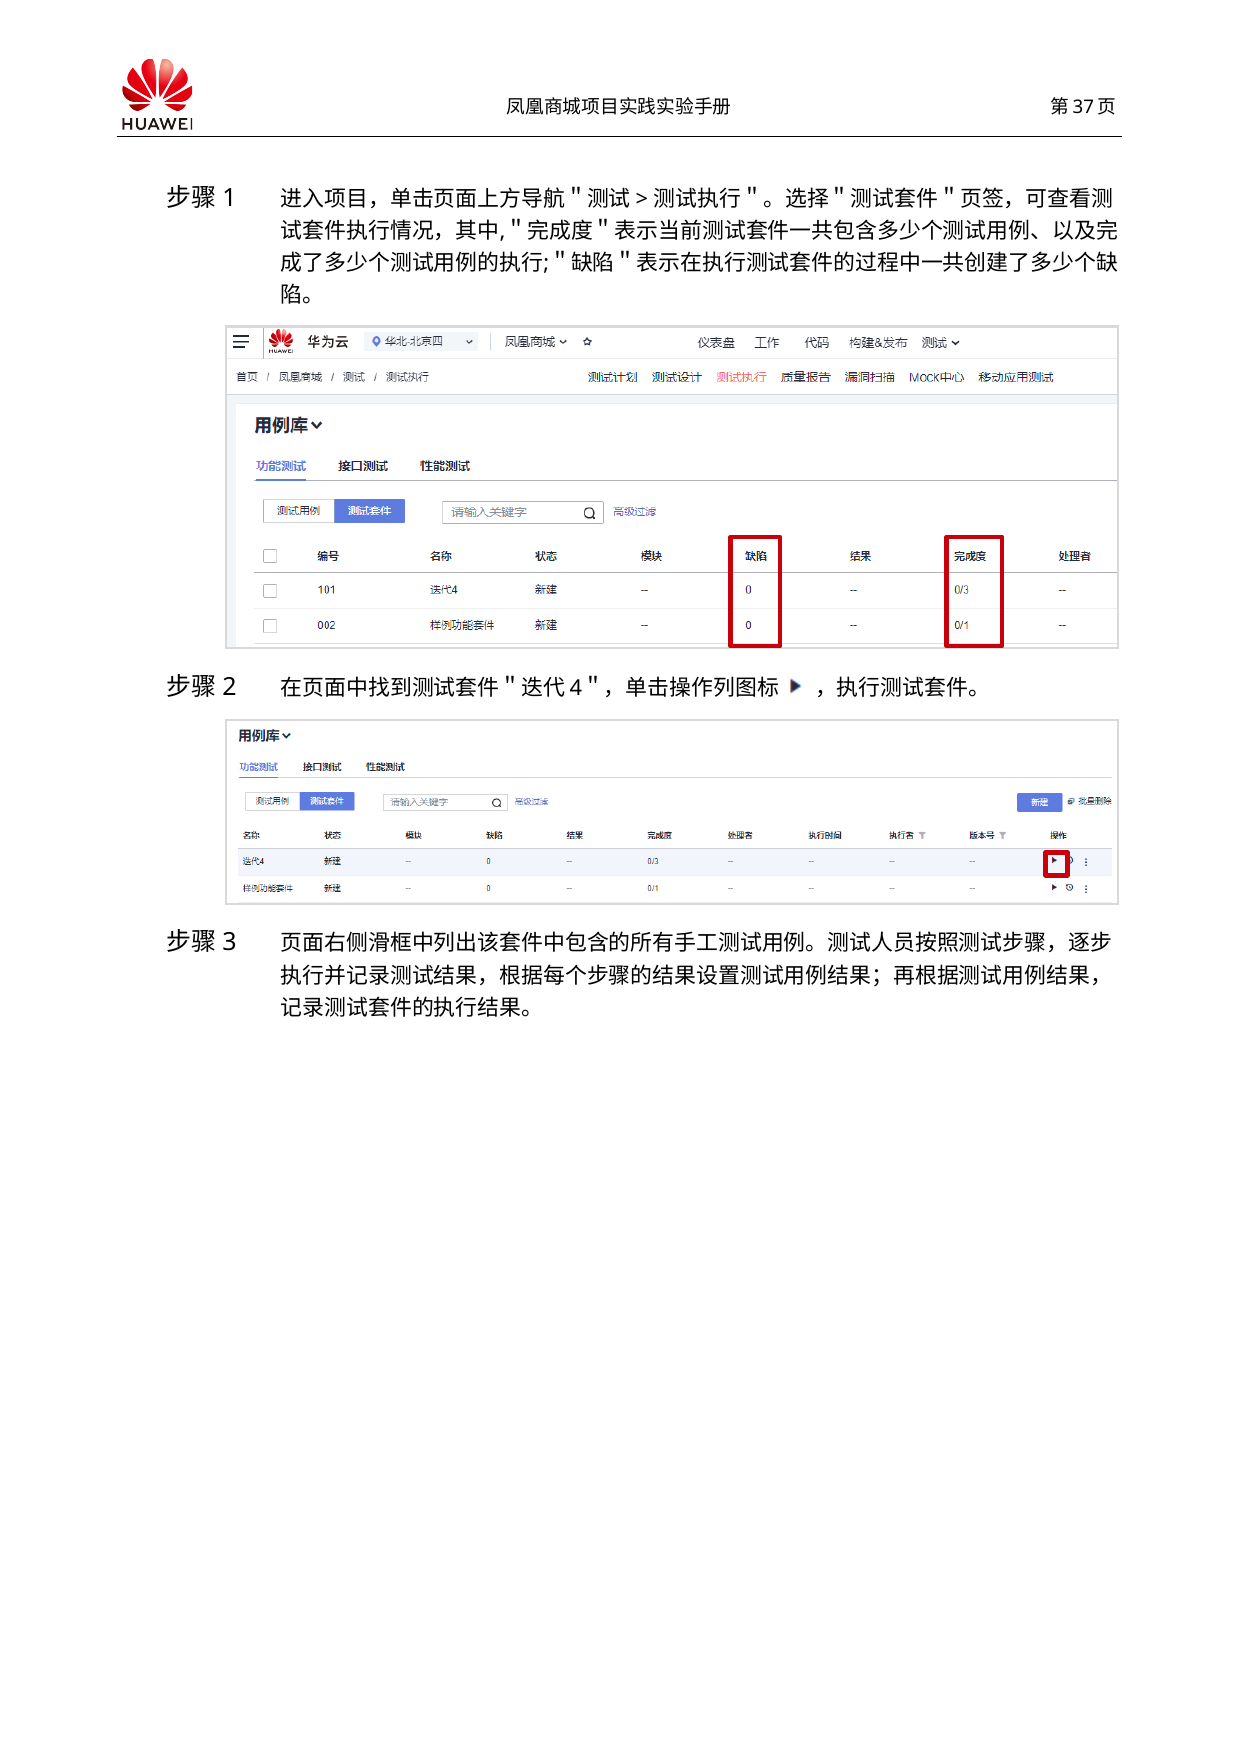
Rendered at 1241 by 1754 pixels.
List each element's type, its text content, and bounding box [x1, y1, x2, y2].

text 进入项目，单击页面上方导航＂测试 > 测试执行＂。选择＂测试套件＂页签，可查看测试套件执行情况，其中,＂完成度＂表示当前测试套件一共包含多少个测试用例、以及完成了多少个测试用例的执行;＂缺陷＂表示在执行测试套件的过程中一共创建了多少个缺陷。 [236, 177, 1122, 309]
picture [949, 539, 1000, 644]
picture [227, 328, 1117, 647]
picture [733, 539, 778, 644]
picture [227, 721, 1117, 903]
picture [122, 59, 193, 130]
text 页面右侧滑框中列出该套件中包含的所有手工测试用例。测试人员按照测试步骤，逐步执行并记录测试结果，根据每个步骤的结果设置测试用例结果；再根据测试用例结果，记录测试套件的执行结果。 [236, 922, 1122, 1021]
text 在页面中找到测试套件＂迭代4＂，单击操作列图标 ，执行测试套件。 [236, 666, 1122, 702]
picture [778, 670, 810, 696]
